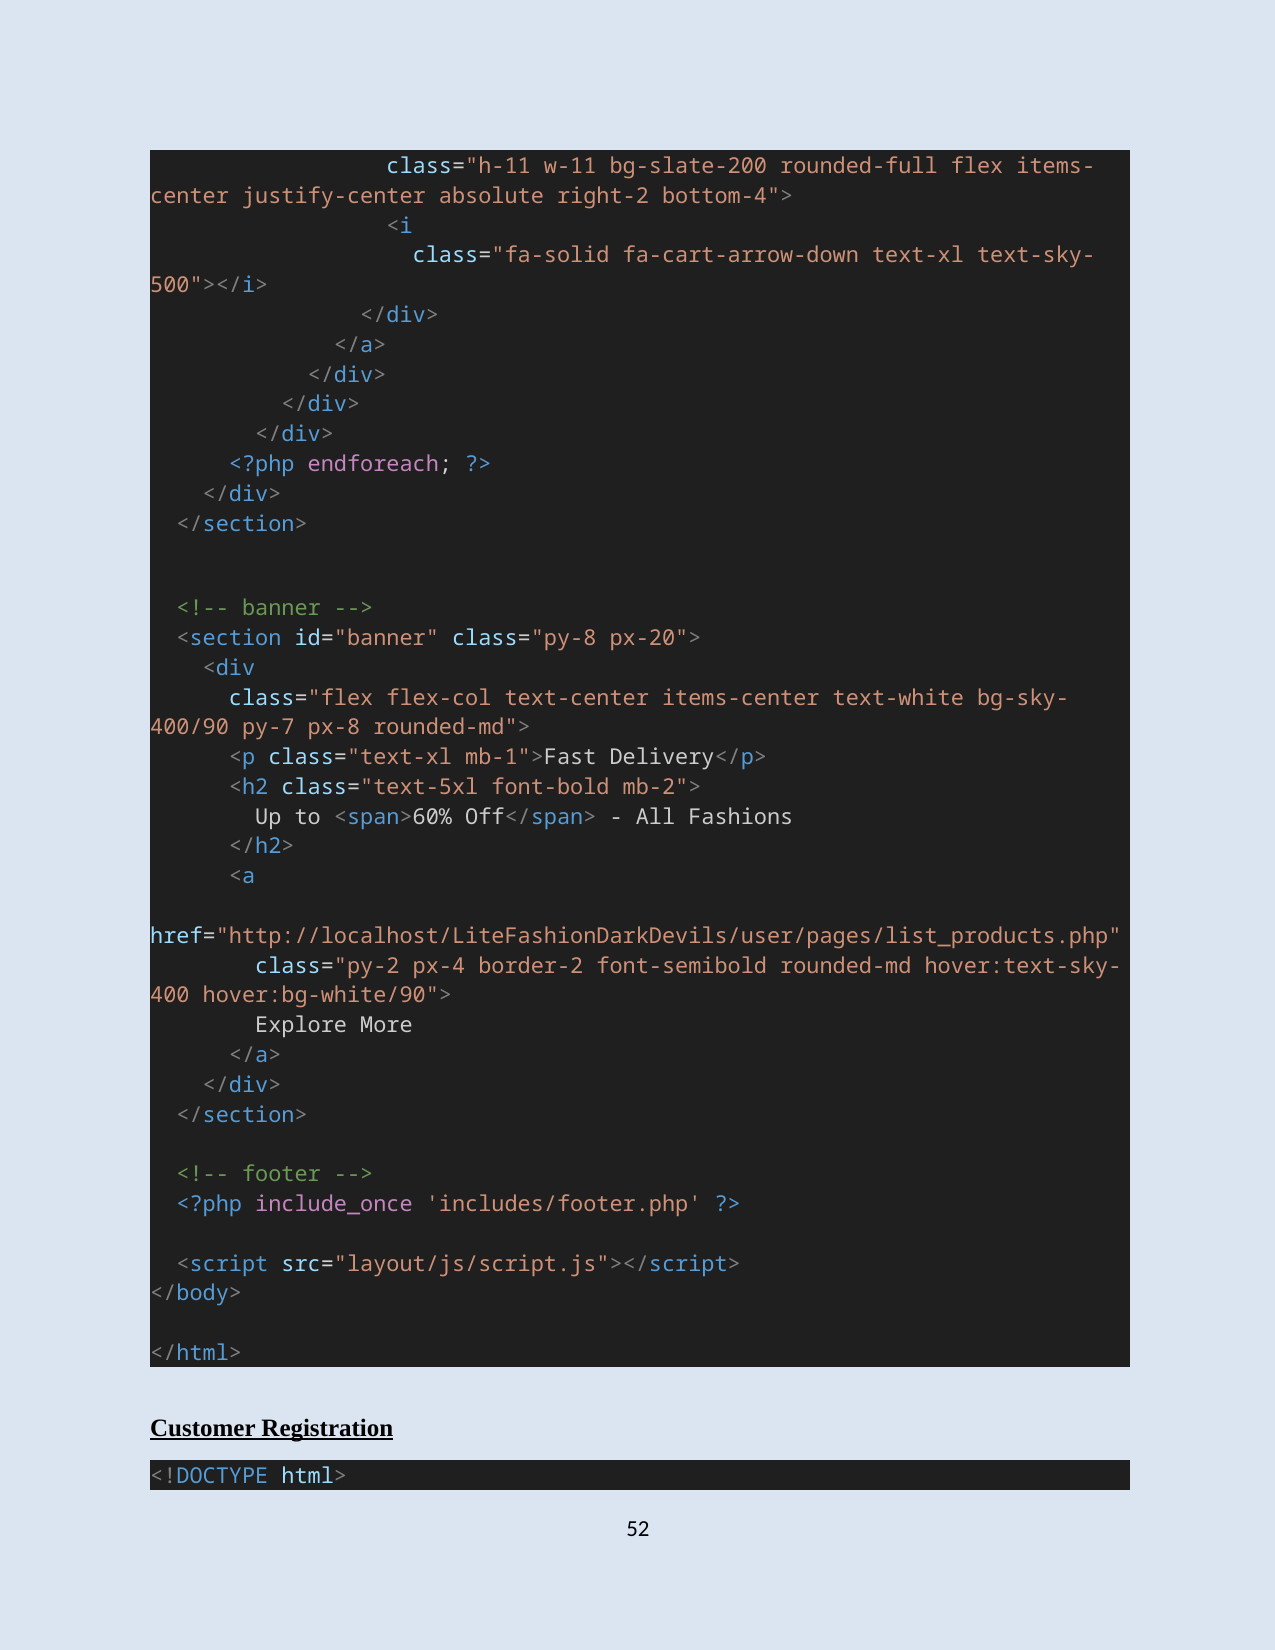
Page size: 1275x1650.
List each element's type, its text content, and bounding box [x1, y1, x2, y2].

text Explore More [150, 1009, 1130, 1039]
text <a [150, 860, 1130, 890]
text <div [150, 652, 1130, 681]
text class="py-2 px-4 border-2 font-semibold rounded-md hover:text-sky-400 hover:bg-white/90"> [150, 949, 1130, 1009]
text <section id="banner" class="py-8 px-20"> [150, 622, 1130, 652]
text href="http://localhost/LiteFashionDarkDevils/user/pages/list_products.php" [150, 890, 1130, 949]
text </div> [150, 478, 1130, 507]
text </div> [150, 418, 1130, 448]
text </div> [150, 388, 1130, 418]
text <!-- banner --> [150, 592, 1130, 622]
text </h2> [150, 830, 1130, 860]
text </div> [150, 299, 1130, 329]
text Up to <span>60% Off</span> - All Fashions [150, 801, 1130, 830]
text class="fa-solid fa-cart-arrow-down text-xl text-sky-500"></i> [150, 239, 1130, 299]
text <?php include_once 'includes/footer.php' ?> [150, 1188, 1130, 1218]
text <h2 class="text-5xl font-bold mb-2"> [150, 771, 1130, 801]
text </section> [150, 507, 1130, 537]
text class="h-11 w-11 bg-slate-200 rounded-full flex items-center justify-center absolute right-2 bottom-4"> [150, 150, 1130, 209]
text class="flex flex-col text-center items-center text-white bg-sky-400/90 py-7 px-8 rounded-md"> [150, 681, 1130, 741]
text Customer Registration [150, 1413, 1125, 1442]
text </html> [150, 1337, 1130, 1367]
text <!-- footer --> [150, 1158, 1130, 1188]
text </body> [150, 1277, 1130, 1307]
text <i [150, 209, 1130, 239]
text </div> [150, 358, 1130, 388]
text <?php endforeach; ?> [150, 448, 1130, 478]
text <p class="text-xl mb-1">Fast Delivery</p> [150, 741, 1130, 771]
text </section> [150, 1098, 1130, 1128]
text </a> [150, 1039, 1130, 1069]
text </a> [150, 329, 1130, 358]
text <script src="layout/js/script.js"></script> [150, 1247, 1130, 1277]
text <!DOCTYPE html> [150, 1460, 1130, 1490]
text </div> [150, 1069, 1130, 1098]
